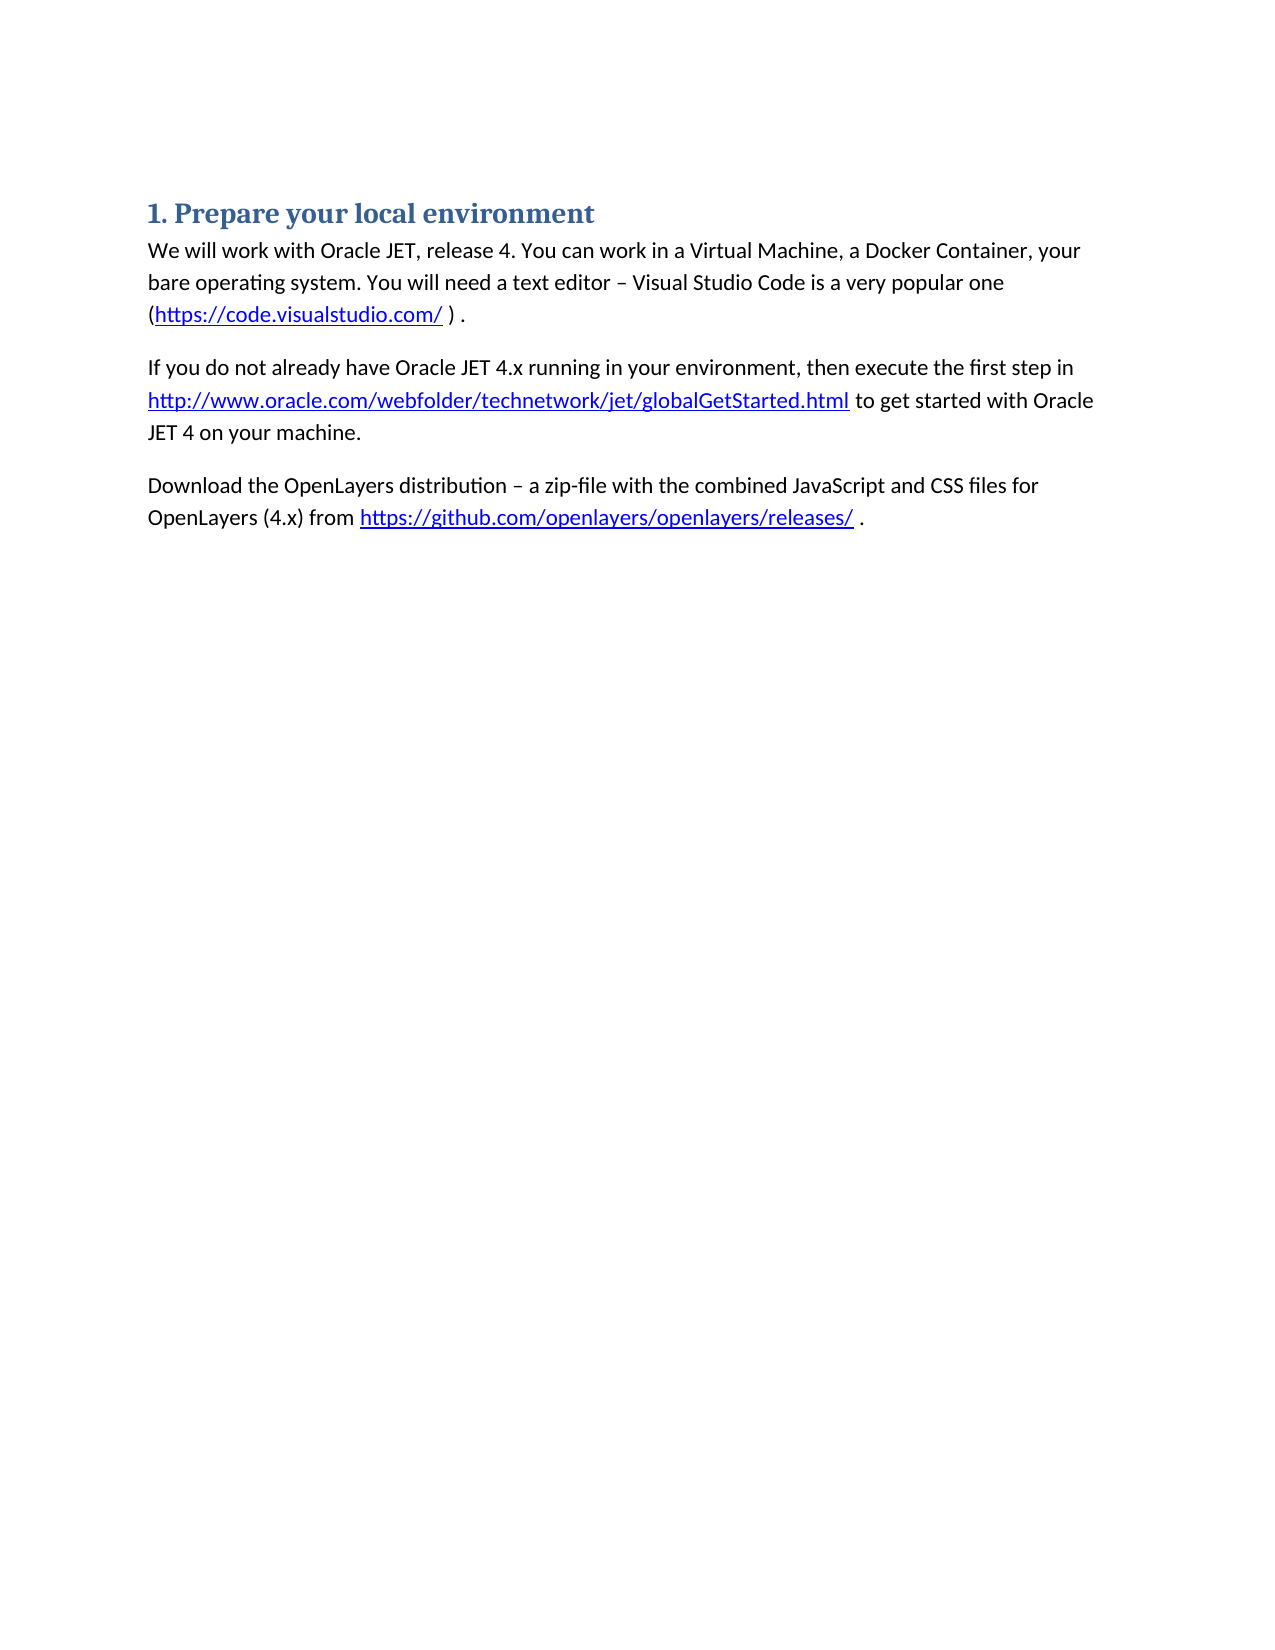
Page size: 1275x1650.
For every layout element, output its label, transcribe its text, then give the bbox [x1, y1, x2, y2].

subtitle 1. Prepare your local environment [148, 198, 1127, 231]
text If you do not already have Oracle JET 4.x running in your environment, then execute the first step in http://www.oracle.com/webfolder/technetwork/jet/globalGetStarted.html to get started with Oracle JET 4 on your machine. [148, 353, 1127, 446]
text We will work with Oracle JET, release 4. You can work in a Virtual Machine, a Docker Container, your bare operating system. You will need a text editor – Visual Studio Code is a very popular one (https://code.visualstudio.com/ ) . [148, 236, 1127, 328]
text Download the OpenLayers distribution – a zip-file with the combined JavaScript and CSS files for OpenLayers (4.x) from https://github.com/openlayers/openlayers/releases/ . [148, 471, 1127, 531]
